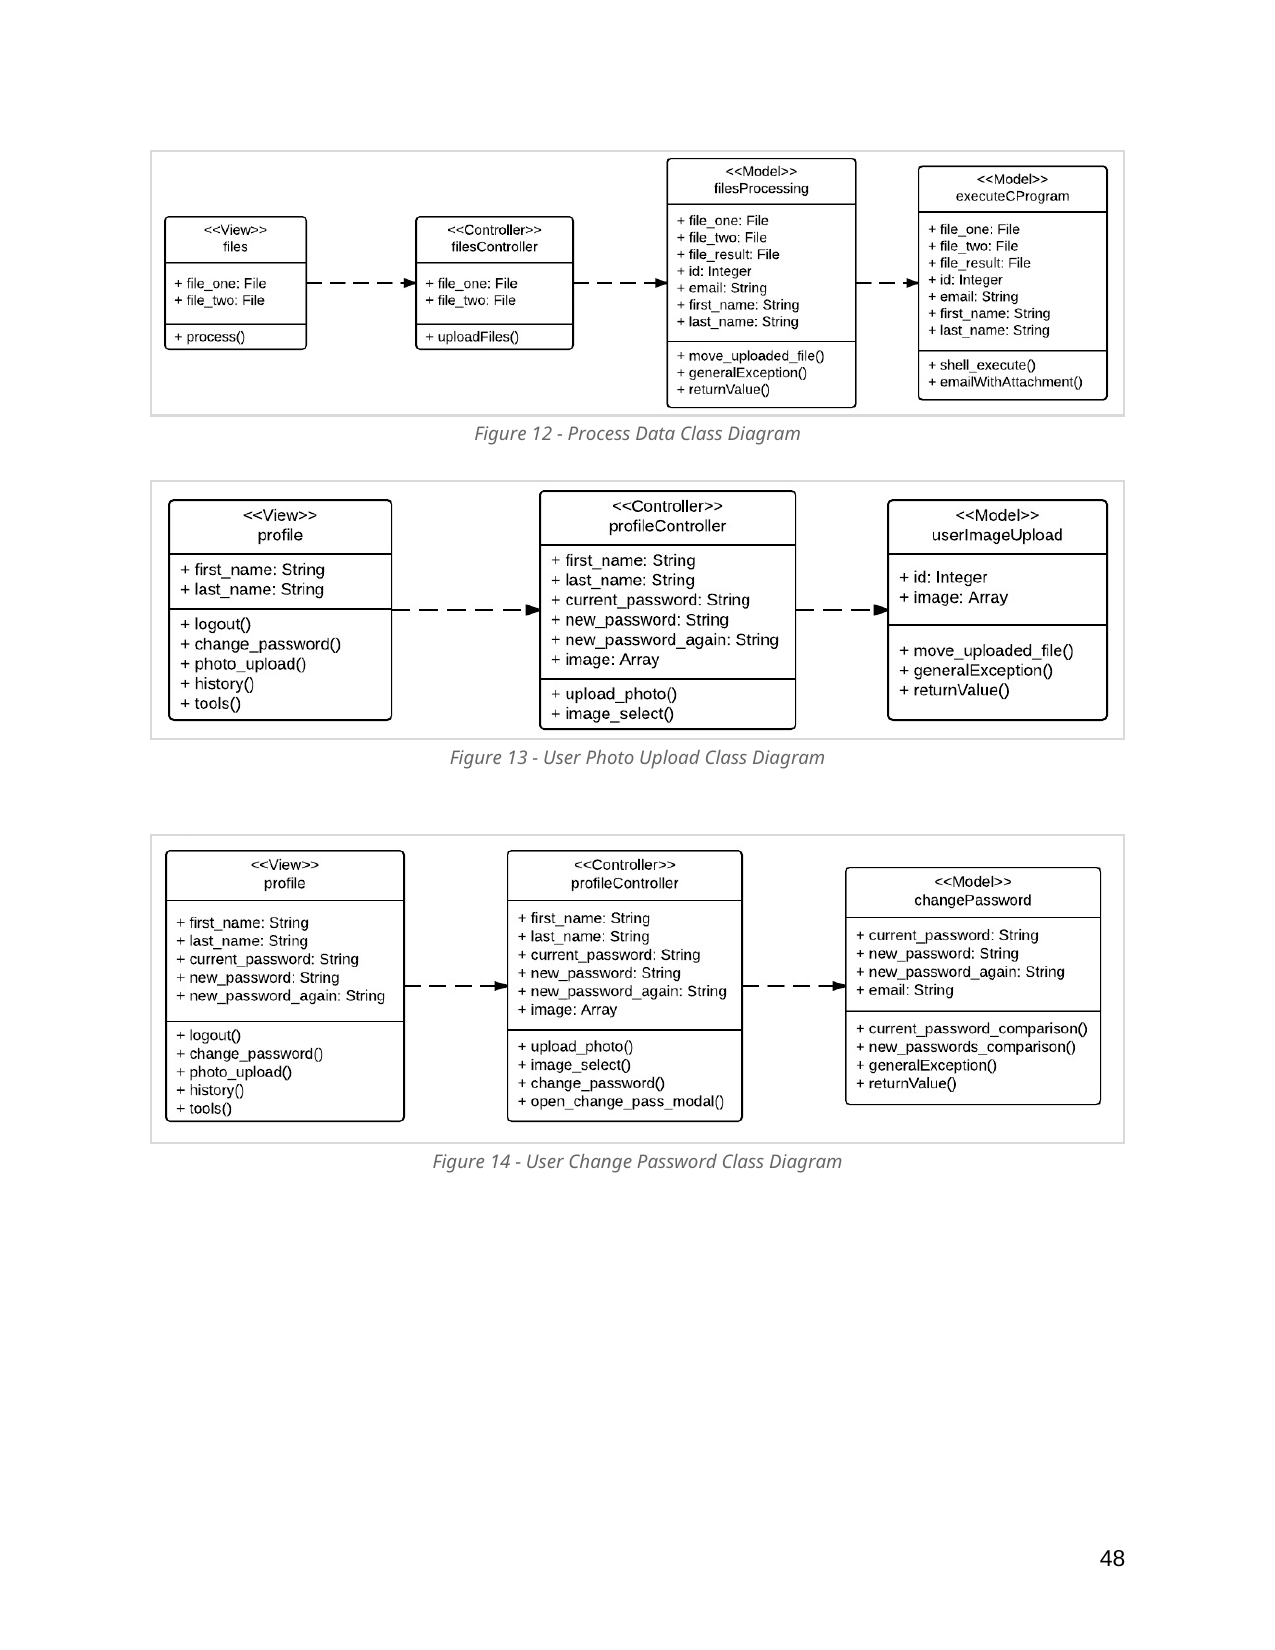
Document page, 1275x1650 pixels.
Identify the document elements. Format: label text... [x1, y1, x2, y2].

text Figure 13 - User Photo Upload Class Diagram [150, 744, 1125, 770]
text Figure 12 - Process Data Class Diagram [150, 421, 1125, 446]
text Figure 14 - User Change Password Class Diagram [150, 1148, 1125, 1174]
picture [152, 152, 1123, 414]
picture [152, 482, 1123, 738]
picture [152, 836, 1123, 1142]
